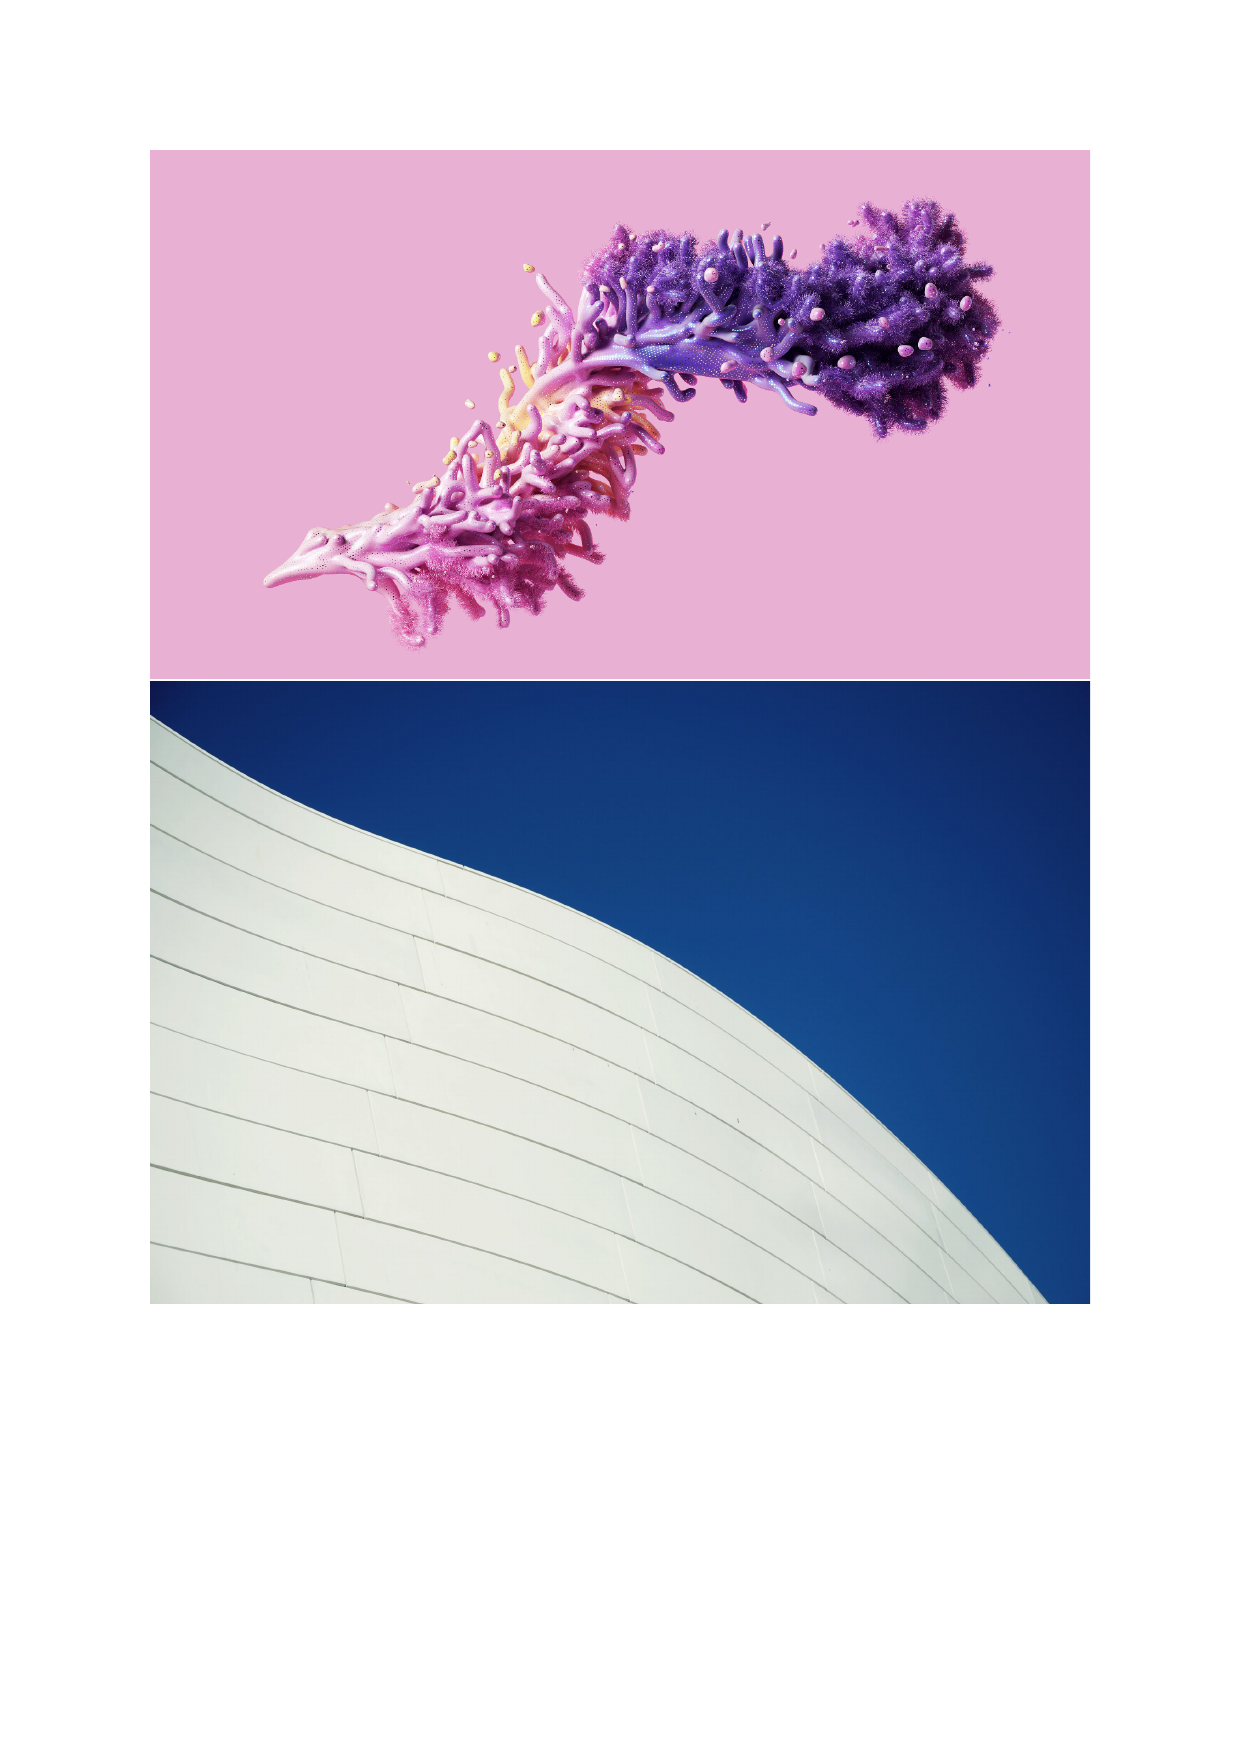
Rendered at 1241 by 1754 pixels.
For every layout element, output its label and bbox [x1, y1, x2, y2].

picture [150, 681, 1091, 1304]
picture [150, 150, 1091, 679]
